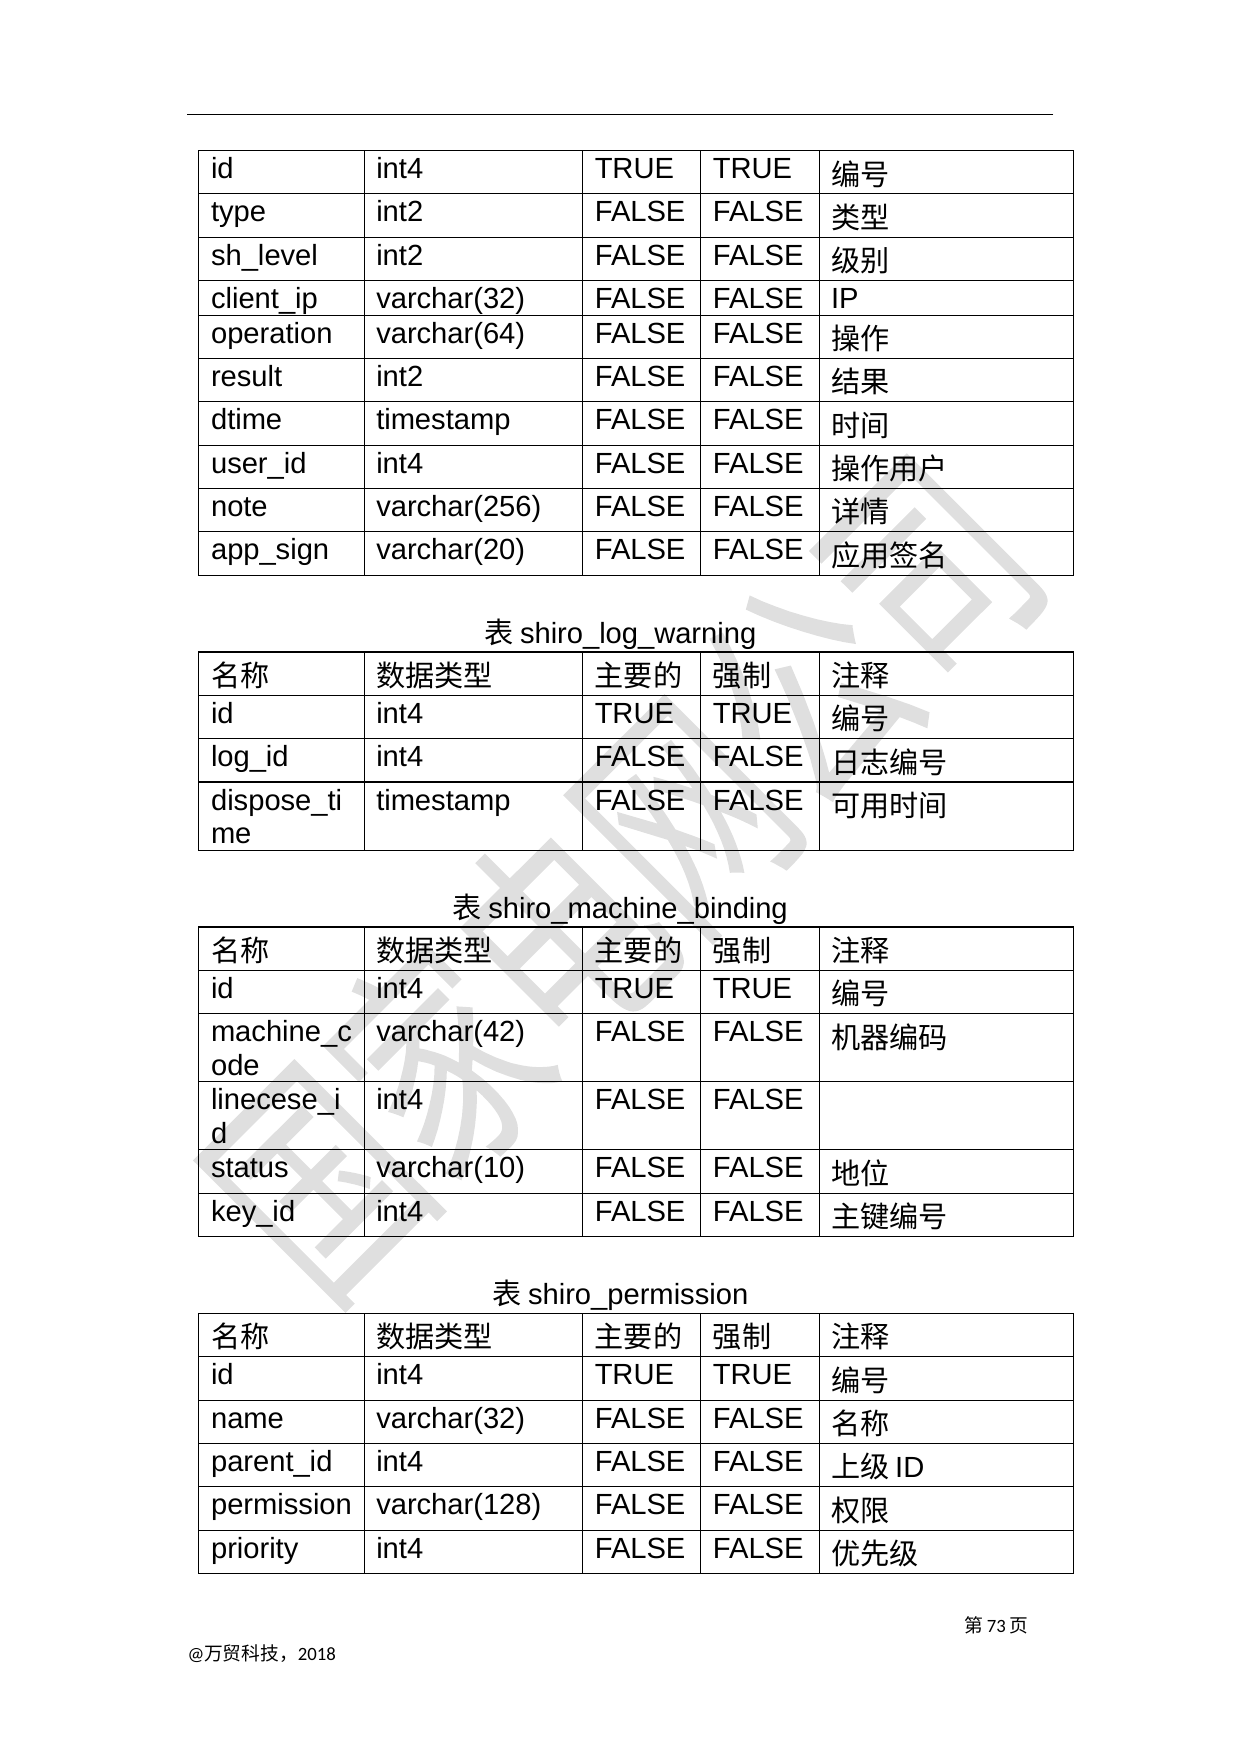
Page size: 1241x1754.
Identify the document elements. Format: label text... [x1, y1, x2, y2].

table_cell int4 [365, 1194, 582, 1236]
table_cell FALSE [701, 532, 819, 574]
table_cell FALSE [583, 1444, 700, 1486]
table_header 名称 [199, 653, 364, 695]
table_cell varchar(32) [365, 281, 582, 314]
table_cell priority [199, 1531, 364, 1573]
table_cell 级别 [820, 238, 1073, 280]
text 表 shiro_permission [187, 1271, 1053, 1313]
table_cell FALSE [701, 783, 819, 849]
table_header 名称 [199, 928, 364, 970]
table_cell 编号 [820, 971, 1073, 1013]
table_cell 权限 [820, 1487, 1073, 1529]
table_cell permission [199, 1487, 364, 1529]
table_cell 编号 [820, 1357, 1073, 1399]
table_header 注释 [820, 1314, 1073, 1356]
table_cell 机器编码 [820, 1014, 1073, 1081]
table_cell FALSE [583, 1487, 700, 1529]
table_cell operation [199, 316, 364, 358]
table_cell int4 [365, 971, 582, 1013]
table_cell 结果 [820, 359, 1073, 401]
table_cell key_id [199, 1194, 364, 1236]
table_cell 类型 [820, 194, 1073, 237]
text 表 shiro_machine_binding [187, 884, 1053, 926]
table_cell TRUE [583, 1357, 700, 1399]
table_cell varchar(42) [365, 1014, 582, 1081]
table_cell FALSE [701, 359, 819, 401]
table_cell FALSE [583, 489, 700, 531]
table_cell TRUE [583, 696, 700, 738]
table_cell 可用时间 [820, 783, 1073, 849]
table_cell id [199, 1357, 364, 1399]
table_cell TRUE [701, 971, 819, 1013]
table_cell FALSE [701, 1531, 819, 1573]
table_header 注释 [820, 653, 1073, 695]
table_cell varchar(64) [365, 316, 582, 358]
table_cell FALSE [583, 359, 700, 401]
table_header 强制 [701, 928, 819, 970]
table_cell FALSE [583, 446, 700, 488]
table_cell FALSE [583, 1014, 700, 1081]
table_cell FALSE [701, 194, 819, 237]
table_cell linecese_id [199, 1082, 364, 1149]
table_header 数据类型 [365, 653, 582, 695]
table_cell 应用签名 [820, 532, 1073, 574]
table_cell 名称 [820, 1401, 1073, 1443]
table_cell FALSE [583, 1150, 700, 1193]
table_cell FALSE [701, 1150, 819, 1193]
table_cell FALSE [583, 739, 700, 781]
table_cell FALSE [701, 489, 819, 531]
table_cell id [199, 151, 364, 193]
table_cell FALSE [701, 1487, 819, 1529]
table_cell FALSE [701, 446, 819, 488]
table_cell 操作用户 [820, 446, 1073, 488]
table_cell client_ip [199, 281, 364, 314]
table_cell int4 [365, 151, 582, 193]
table_cell FALSE [583, 194, 700, 237]
table_cell FALSE [583, 316, 700, 358]
text 表 shiro_log_warning [187, 609, 1053, 651]
table_cell int4 [365, 739, 582, 781]
table_cell status [199, 1150, 364, 1193]
table_cell TRUE [701, 151, 819, 193]
table_cell FALSE [583, 1194, 700, 1236]
table_cell dtime [199, 402, 364, 444]
table_cell log_id [199, 739, 364, 781]
table_header 注释 [820, 928, 1073, 970]
table_cell 时间 [820, 402, 1073, 444]
table_cell FALSE [701, 316, 819, 358]
table_cell parent_id [199, 1444, 364, 1486]
table_cell result [199, 359, 364, 401]
table_cell int2 [365, 238, 582, 280]
table_cell int4 [365, 1357, 582, 1399]
table_cell TRUE [583, 151, 700, 193]
table_cell name [199, 1401, 364, 1443]
table_cell FALSE [583, 238, 700, 280]
table_cell TRUE [701, 696, 819, 738]
table_cell int2 [365, 359, 582, 401]
table_cell timestamp [365, 783, 582, 849]
table_cell FALSE [583, 281, 700, 314]
table_cell app_sign [199, 532, 364, 574]
table_cell [820, 1082, 1073, 1149]
table_cell 主键编号 [820, 1194, 1073, 1236]
table_cell int4 [365, 1082, 582, 1149]
table_cell varchar(256) [365, 489, 582, 531]
table_cell TRUE [583, 971, 700, 1013]
table_cell id [199, 696, 364, 738]
table_cell varchar(20) [365, 532, 582, 574]
table_header 数据类型 [365, 928, 582, 970]
table_cell 编号 [820, 696, 1073, 738]
table_cell 详情 [820, 489, 1073, 531]
table_cell FALSE [701, 1194, 819, 1236]
table_cell int4 [365, 1531, 582, 1573]
table_cell sh_level [199, 238, 364, 280]
table_cell 上级ID [820, 1444, 1073, 1486]
table_cell IP [820, 281, 1073, 314]
table_cell 操作 [820, 316, 1073, 358]
table_cell int2 [365, 194, 582, 237]
table_cell varchar(10) [365, 1150, 582, 1193]
table_cell user_id [199, 446, 364, 488]
table_cell FALSE [701, 1082, 819, 1149]
table_cell dispose_time [199, 783, 364, 849]
table_cell note [199, 489, 364, 531]
table_cell FALSE [583, 402, 700, 444]
table_header 主要的 [583, 928, 700, 970]
table_cell FALSE [583, 532, 700, 574]
table_cell varchar(32) [365, 1401, 582, 1443]
table_header 强制 [701, 1314, 819, 1356]
table_cell FALSE [701, 281, 819, 314]
table_cell FALSE [701, 739, 819, 781]
table_cell FALSE [583, 1082, 700, 1149]
table_cell id [199, 971, 364, 1013]
table_cell int4 [365, 1444, 582, 1486]
table_cell 日志编号 [820, 739, 1073, 781]
table_cell FALSE [701, 1014, 819, 1081]
table_header 主要的 [583, 653, 700, 695]
table_cell timestamp [365, 402, 582, 444]
table_header 数据类型 [365, 1314, 582, 1356]
table_cell TRUE [701, 1357, 819, 1399]
table_cell int4 [365, 446, 582, 488]
table_cell FALSE [701, 402, 819, 444]
table_cell 优先级 [820, 1531, 1073, 1573]
table_cell type [199, 194, 364, 237]
table_cell FALSE [701, 1444, 819, 1486]
table_cell FALSE [583, 1401, 700, 1443]
table_header 名称 [199, 1314, 364, 1356]
table_cell varchar(128) [365, 1487, 582, 1529]
table_cell FALSE [701, 238, 819, 280]
table_header 强制 [701, 653, 819, 695]
table_cell FALSE [583, 1531, 700, 1573]
table_cell int4 [365, 696, 582, 738]
table_cell 地位 [820, 1150, 1073, 1193]
table_cell FALSE [583, 783, 700, 849]
table_cell 编号 [820, 151, 1073, 193]
table_header 主要的 [583, 1314, 700, 1356]
table_cell machine_code [199, 1014, 364, 1081]
table_cell FALSE [701, 1401, 819, 1443]
